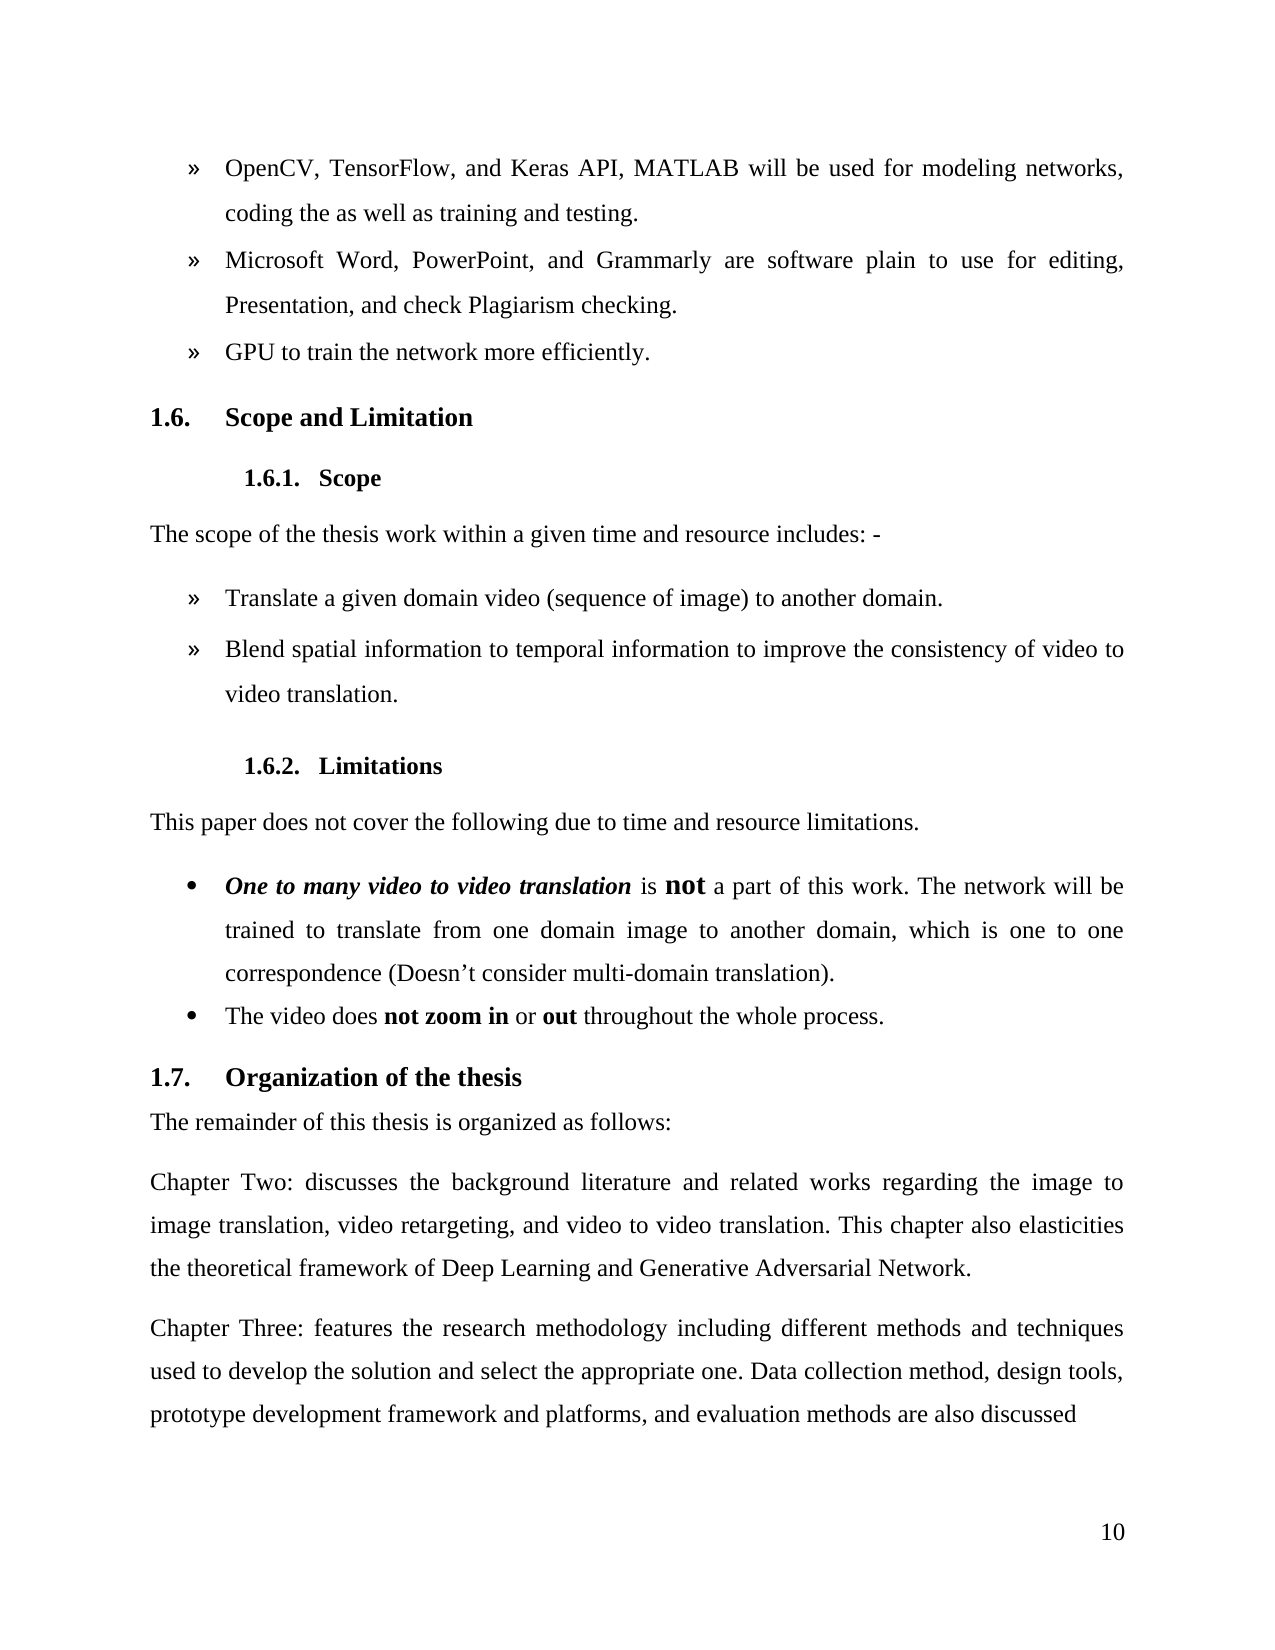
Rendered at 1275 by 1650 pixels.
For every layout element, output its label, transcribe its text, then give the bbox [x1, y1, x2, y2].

text Chapter Two: discusses the background literature and related works regarding the image to image translation, video retargeting, and video to video translation. This chapter also elasticities the theoretical framework of Deep Learning and Generative Adversarial Network. [150, 1167, 1125, 1282]
text The scope of the thesis work within a given time and resource includes: - [150, 519, 1125, 548]
list GPU to train the network more efficiently. [187, 333, 1125, 367]
subtitle Limitations [244, 751, 1125, 780]
list One to many video to video translation is not a part of this work. The network will be trained to translate from one domain image to another domain, which is one to one correspondence (Doesn’t consider multi-domain translation). [187, 867, 1125, 987]
list OpenCV, TensorFlow, and Keras API, MATLAB will be used for modeling networks, coding the as well as training and testing. [187, 150, 1125, 227]
text This paper does not cover the following due to time and resource limitations. [150, 807, 1125, 836]
text The remainder of this thesis is organized as follows: [150, 1107, 1125, 1136]
subtitle Organization of the thesis [150, 1061, 1125, 1092]
subtitle Scope and Limitation [150, 401, 1125, 432]
list The video does not zoom in or out throughout the whole process. [187, 1001, 1125, 1030]
list Blend spatial information to temporal information to improve the consistency of video to video translation. [187, 630, 1125, 708]
subtitle Scope [244, 463, 1125, 492]
list Microsoft Word, PowerPoint, and Grammarly are software plain to use for editing, Presentation, and check Plagiarism checking. [187, 242, 1125, 319]
text Chapter Three: features the research methodology including different methods and techniques used to develop the solution and select the appropriate one. Data collection method, design tools, prototype development framework and platforms, and evaluation methods are also discussed [150, 1313, 1125, 1428]
list Translate a given domain video (sequence of image) to another domain. [187, 579, 1125, 613]
